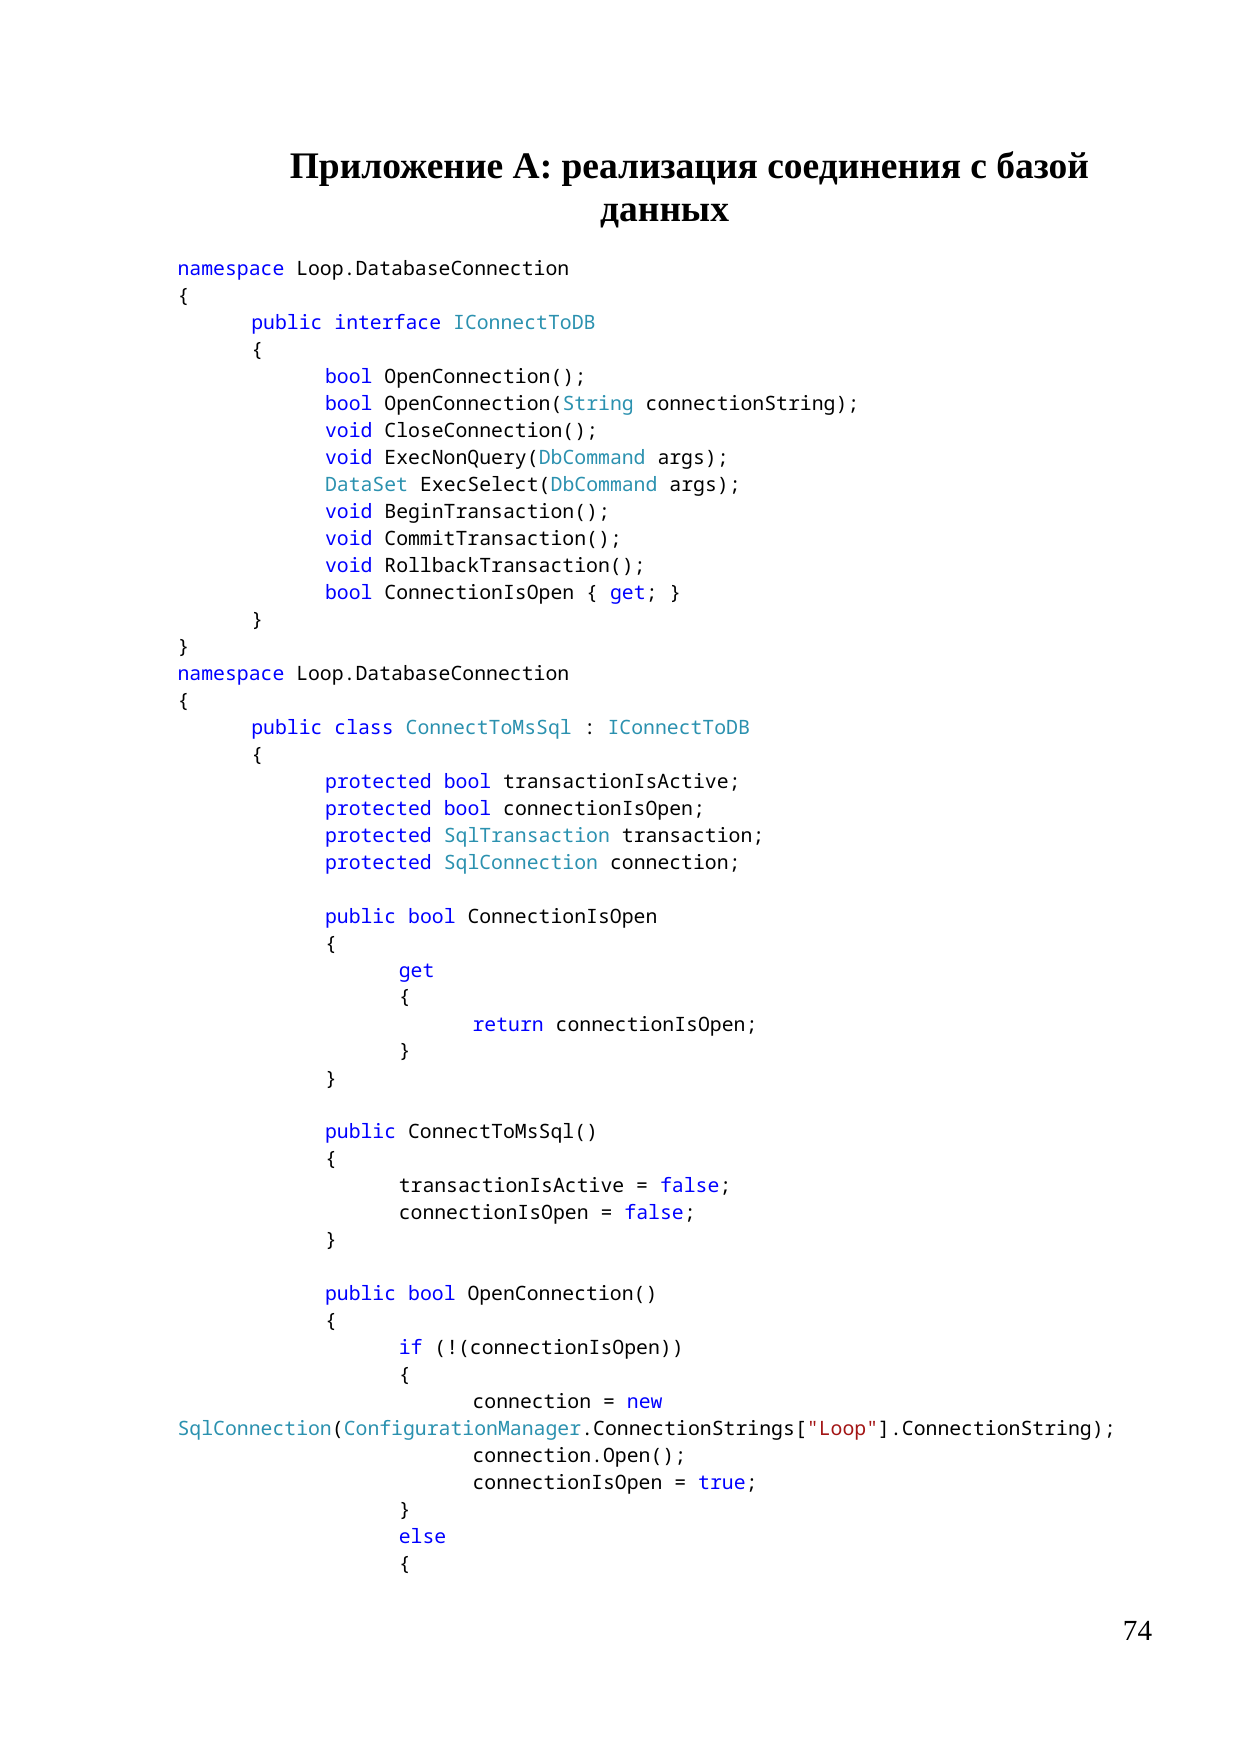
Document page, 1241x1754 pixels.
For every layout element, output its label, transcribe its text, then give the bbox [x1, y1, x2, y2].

text { [177, 929, 1152, 956]
text void BeginTransaction(); [177, 497, 1152, 524]
text public class ConnectToMsSql : IConnectToDB [177, 713, 1152, 740]
text { [177, 740, 1152, 767]
text bool ConnectionIsOpen { get; } [177, 578, 1152, 605]
text { [177, 1549, 1152, 1576]
text if (!(connectionIsOpen)) [177, 1333, 1152, 1361]
text { [177, 686, 1152, 713]
text void ExecNonQuery(DbCommand args); [177, 443, 1152, 470]
text } [177, 1226, 1152, 1253]
text } [177, 1495, 1152, 1522]
text { [177, 1307, 1152, 1333]
text connection = new SqlConnection(ConfigurationManager.ConnectionStrings["Loop"].ConnectionString); [177, 1387, 1152, 1441]
text public ConnectToMsSql() [177, 1118, 1152, 1145]
text connection.Open(); [177, 1441, 1152, 1468]
text { [177, 1145, 1152, 1172]
text { [177, 281, 1152, 308]
text transactionIsActive = false; [177, 1172, 1152, 1199]
text } [177, 1064, 1152, 1091]
text connectionIsOpen = false; [177, 1199, 1152, 1226]
text public bool OpenConnection() [177, 1279, 1152, 1307]
text { [177, 335, 1152, 362]
text else [177, 1522, 1152, 1549]
text public bool ConnectionIsOpen [177, 902, 1152, 929]
text } [177, 632, 1152, 659]
text public interface IConnectToDB [177, 308, 1152, 335]
text return connectionIsOpen; [177, 1010, 1152, 1037]
text get [177, 956, 1152, 983]
text protected bool transactionIsActive; [177, 767, 1152, 794]
text Приложение А: реализация соединения с базой данных [177, 143, 1152, 229]
text bool OpenConnection(String connectionString); [177, 389, 1152, 416]
text { [177, 983, 1152, 1010]
text DataSet ExecSelect(DbCommand args); [177, 470, 1152, 497]
text namespace Loop.DatabaseConnection [177, 254, 1152, 281]
text protected SqlConnection connection; [177, 848, 1152, 875]
text connectionIsOpen = true; [177, 1468, 1152, 1495]
text void RollbackTransaction(); [177, 551, 1152, 578]
text { [177, 1361, 1152, 1387]
text protected bool connectionIsOpen; [177, 794, 1152, 821]
text bool OpenConnection(); [177, 362, 1152, 389]
text namespace Loop.DatabaseConnection [177, 659, 1152, 686]
text protected SqlTransaction transaction; [177, 821, 1152, 848]
text void CloseConnection(); [177, 416, 1152, 443]
text } [177, 605, 1152, 632]
text } [177, 1037, 1152, 1064]
text void CommitTransaction(); [177, 524, 1152, 551]
